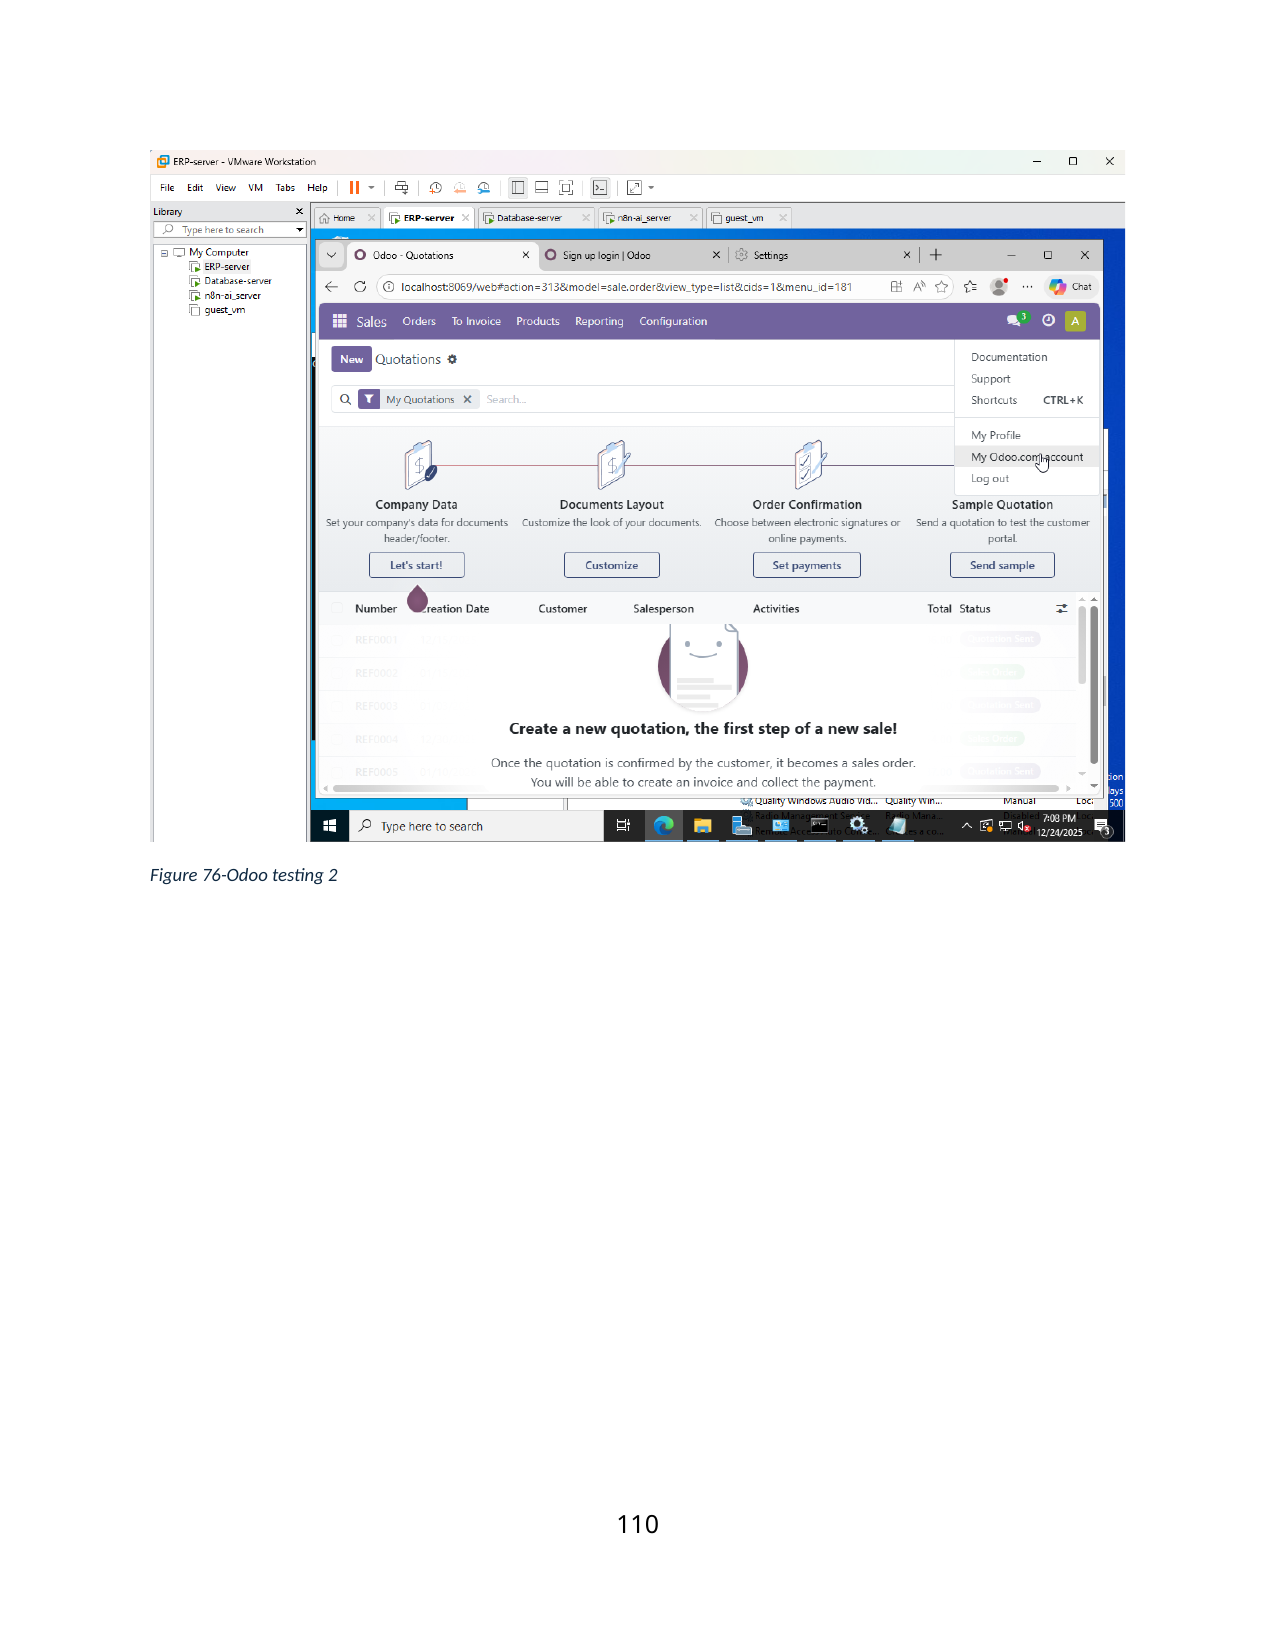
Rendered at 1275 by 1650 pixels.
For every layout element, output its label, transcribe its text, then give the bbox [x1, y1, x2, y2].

picture [150, 150, 1125, 842]
text Figure 76-Odoo testing 2 [150, 863, 1125, 886]
